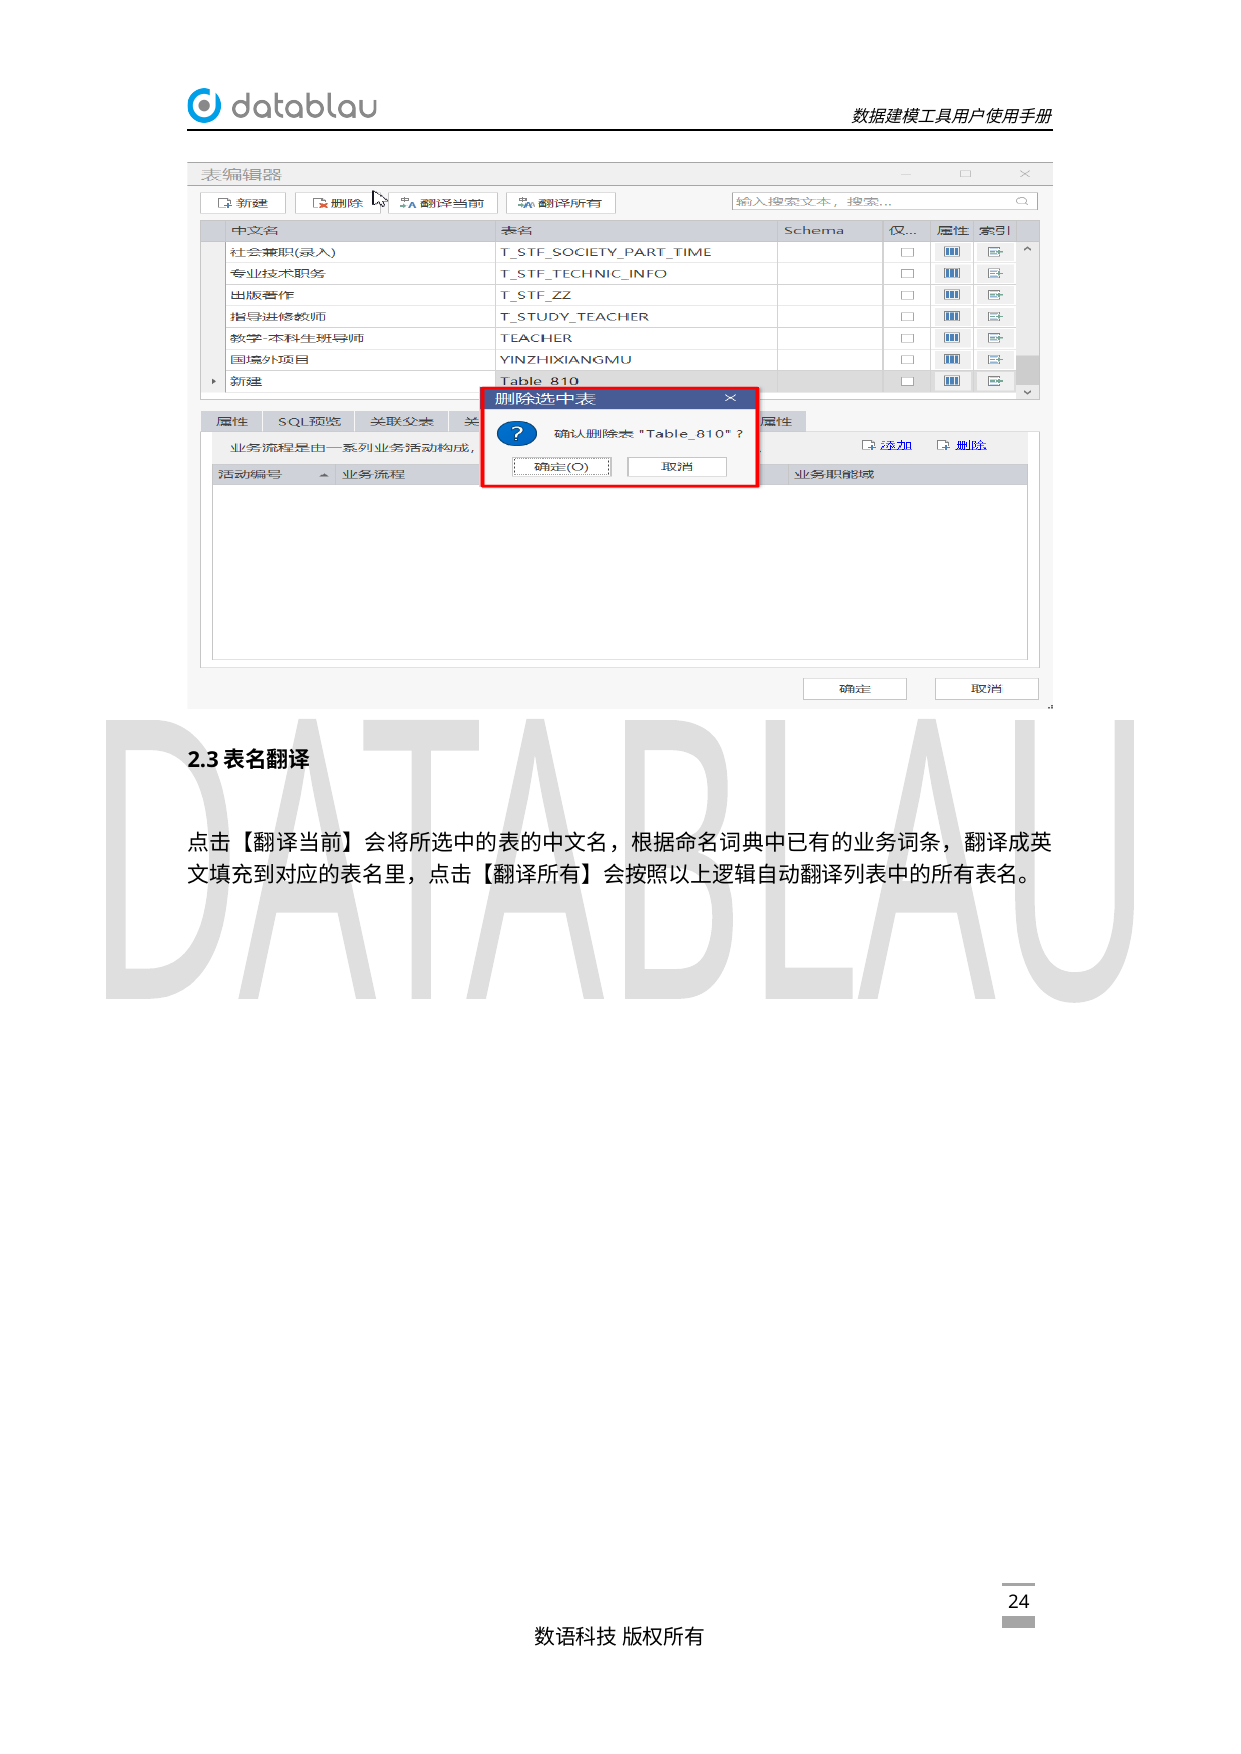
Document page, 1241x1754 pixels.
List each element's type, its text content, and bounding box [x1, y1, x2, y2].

subtitle 2.3表名翻译 [187, 742, 1053, 774]
picture [187, 88, 198, 99]
picture [187, 112, 197, 123]
text 点击【翻译当前】会将所选中的表的中文名，根据命名词典中已有的业务词条，翻译成英文填充到对应的表名里，点击【翻译所有】会按照以上逻辑自动翻译列表中的所有表名。 [187, 824, 1053, 889]
picture [193, 88, 377, 123]
picture [187, 162, 1053, 709]
